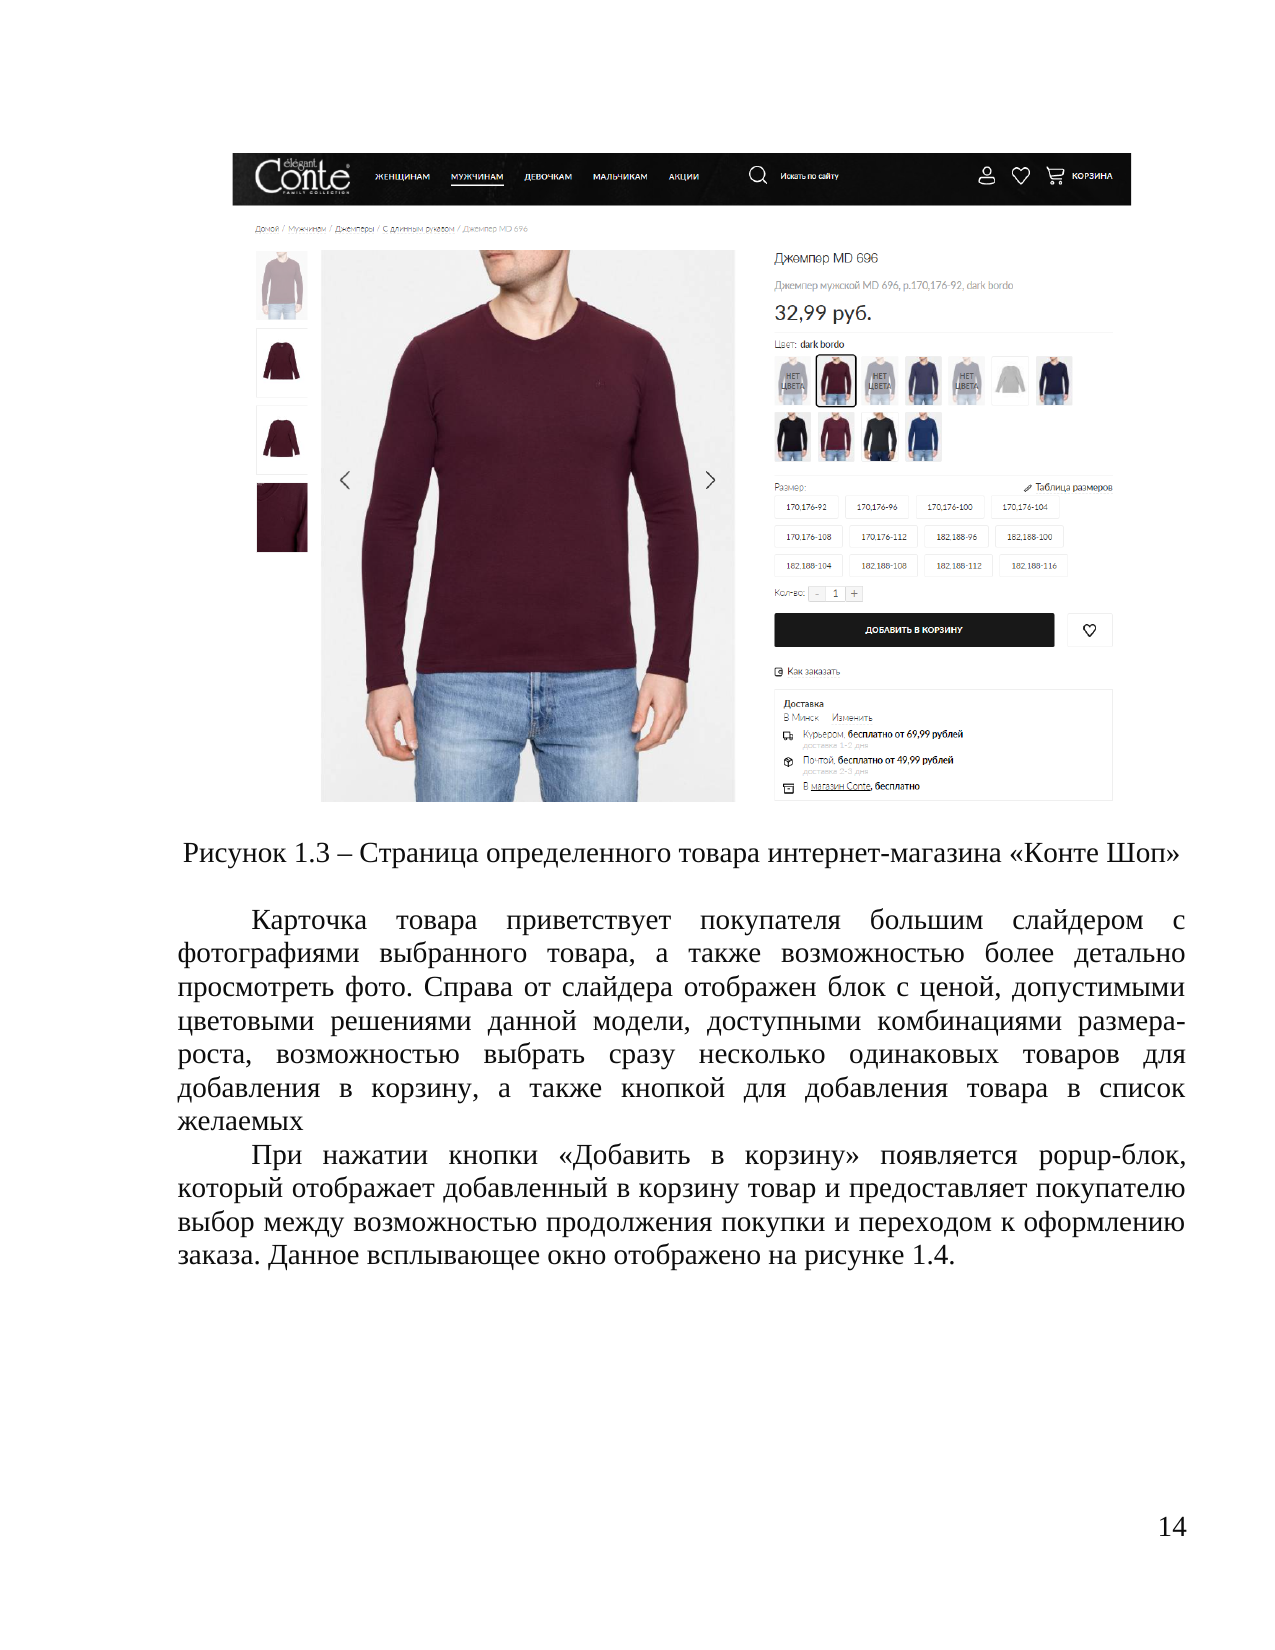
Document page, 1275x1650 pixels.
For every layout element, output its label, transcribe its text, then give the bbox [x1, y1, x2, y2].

text Карточка товара приветствует покупателя большим слайдером с фотографиями выбранного товара, а также возможностью более детально просмотреть фото. Справа от слайдера отображен блок с ценой, допустимыми цветовыми решениями данной модели, доступными комбинациями размера-роста, возможностью выбрать сразу несколько одинаковых товаров для добавления в корзину, а также кнопкой для добавления товара в список желаемых [177, 902, 1186, 1137]
text Рисунок 1.3 – Страница определенного товара интернет-магазина «Конте Шоп» [177, 835, 1186, 868]
text При нажатии кнопки «Добавить в корзину» появляется popup-блок, который отображает добавленный в корзину товар и предоставляет покупателю выбор между возможностью продолжения покупки и переходом к оформлению заказа. Данное всплывающее окно отображено на рисунке 1.4. [177, 1137, 1186, 1271]
picture [232, 151, 1132, 802]
